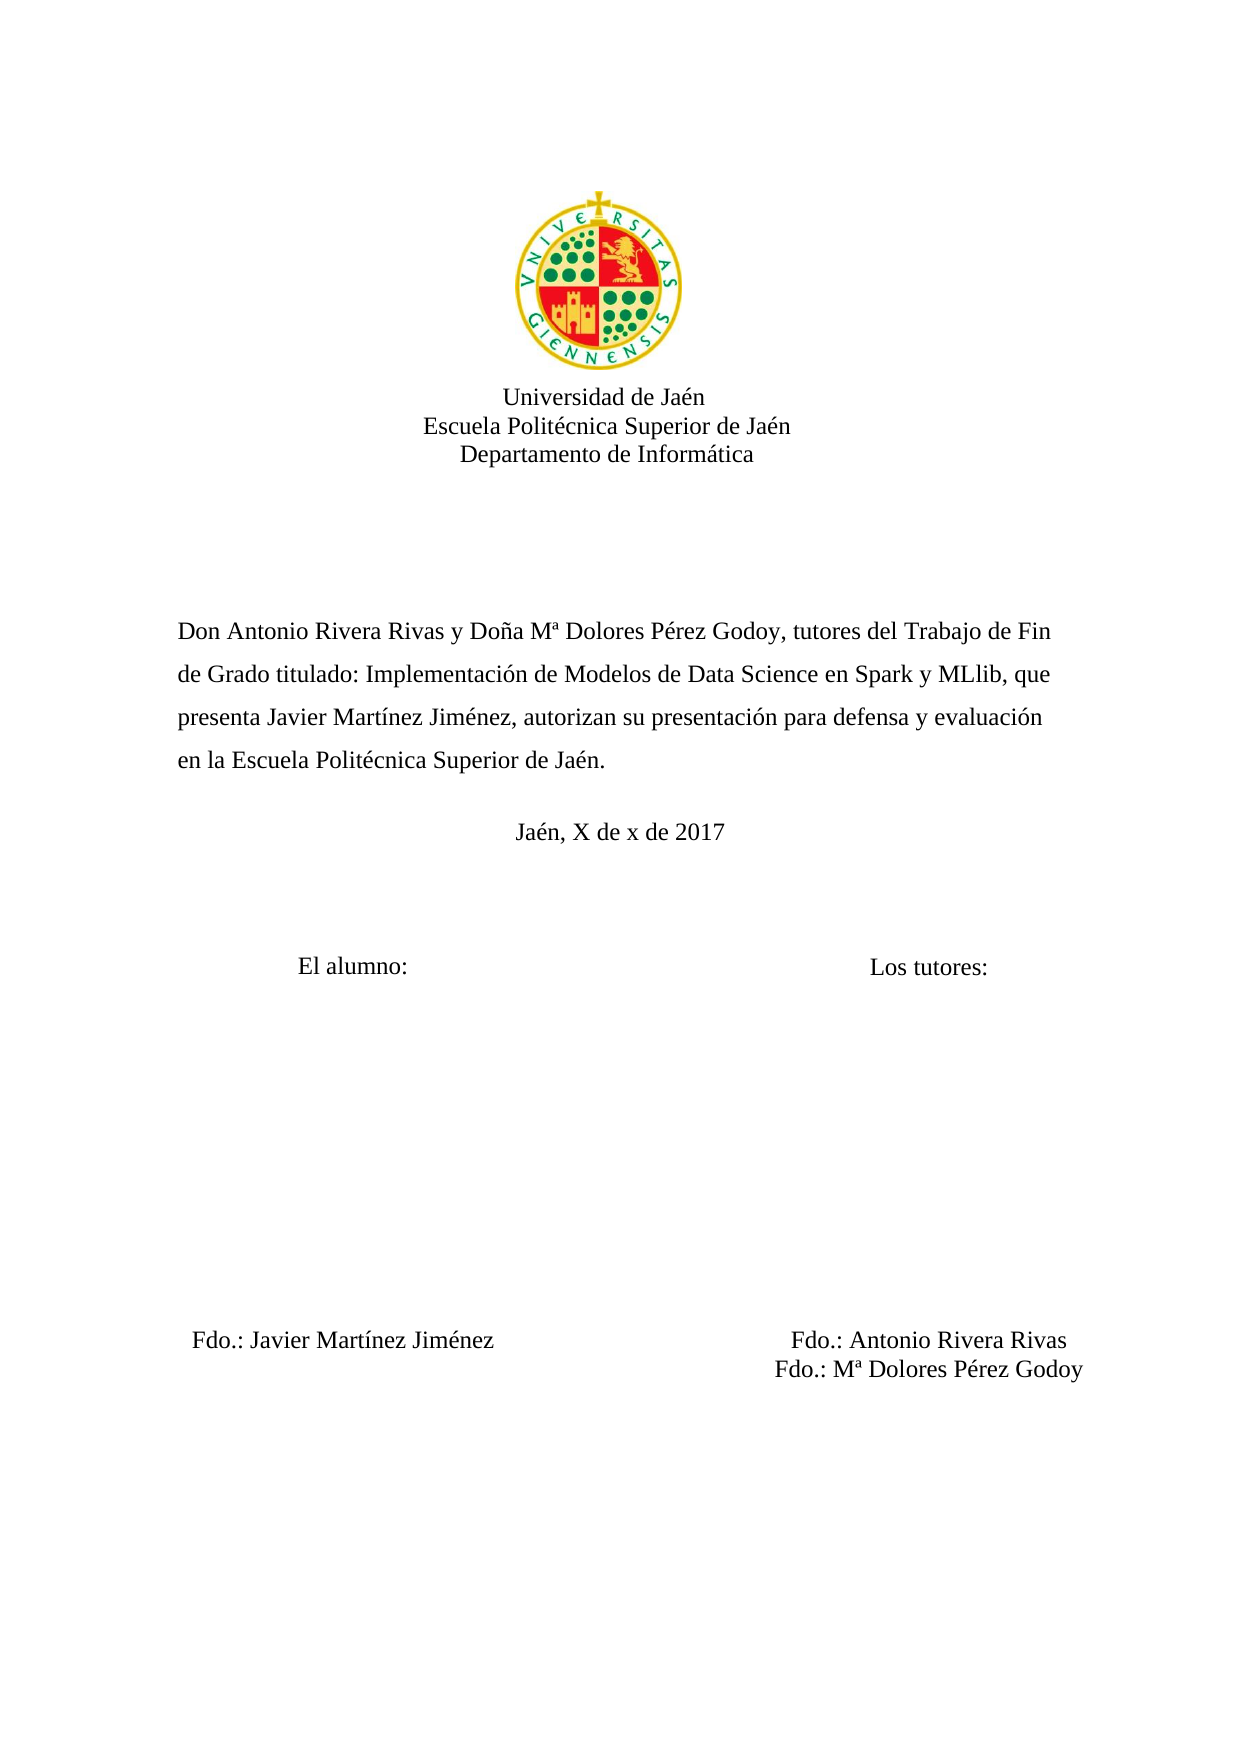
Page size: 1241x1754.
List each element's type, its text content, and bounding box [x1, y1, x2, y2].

picture [515, 191, 682, 370]
text Don Antonio Rivera Rivas y Doña Mª Dolores Pérez Godoy, tutores del Trabajo de Fin de Grado titulado: Implementación de Modelos de Data Science en Spark y MLlib, que presenta Javier Martínez Jiménez, autorizan su presentación para defensa y evaluación en la Escuela Politécnica Superior de Jaén. [177, 616, 1063, 774]
text Jaén, X de x de 2017 [177, 817, 1063, 846]
